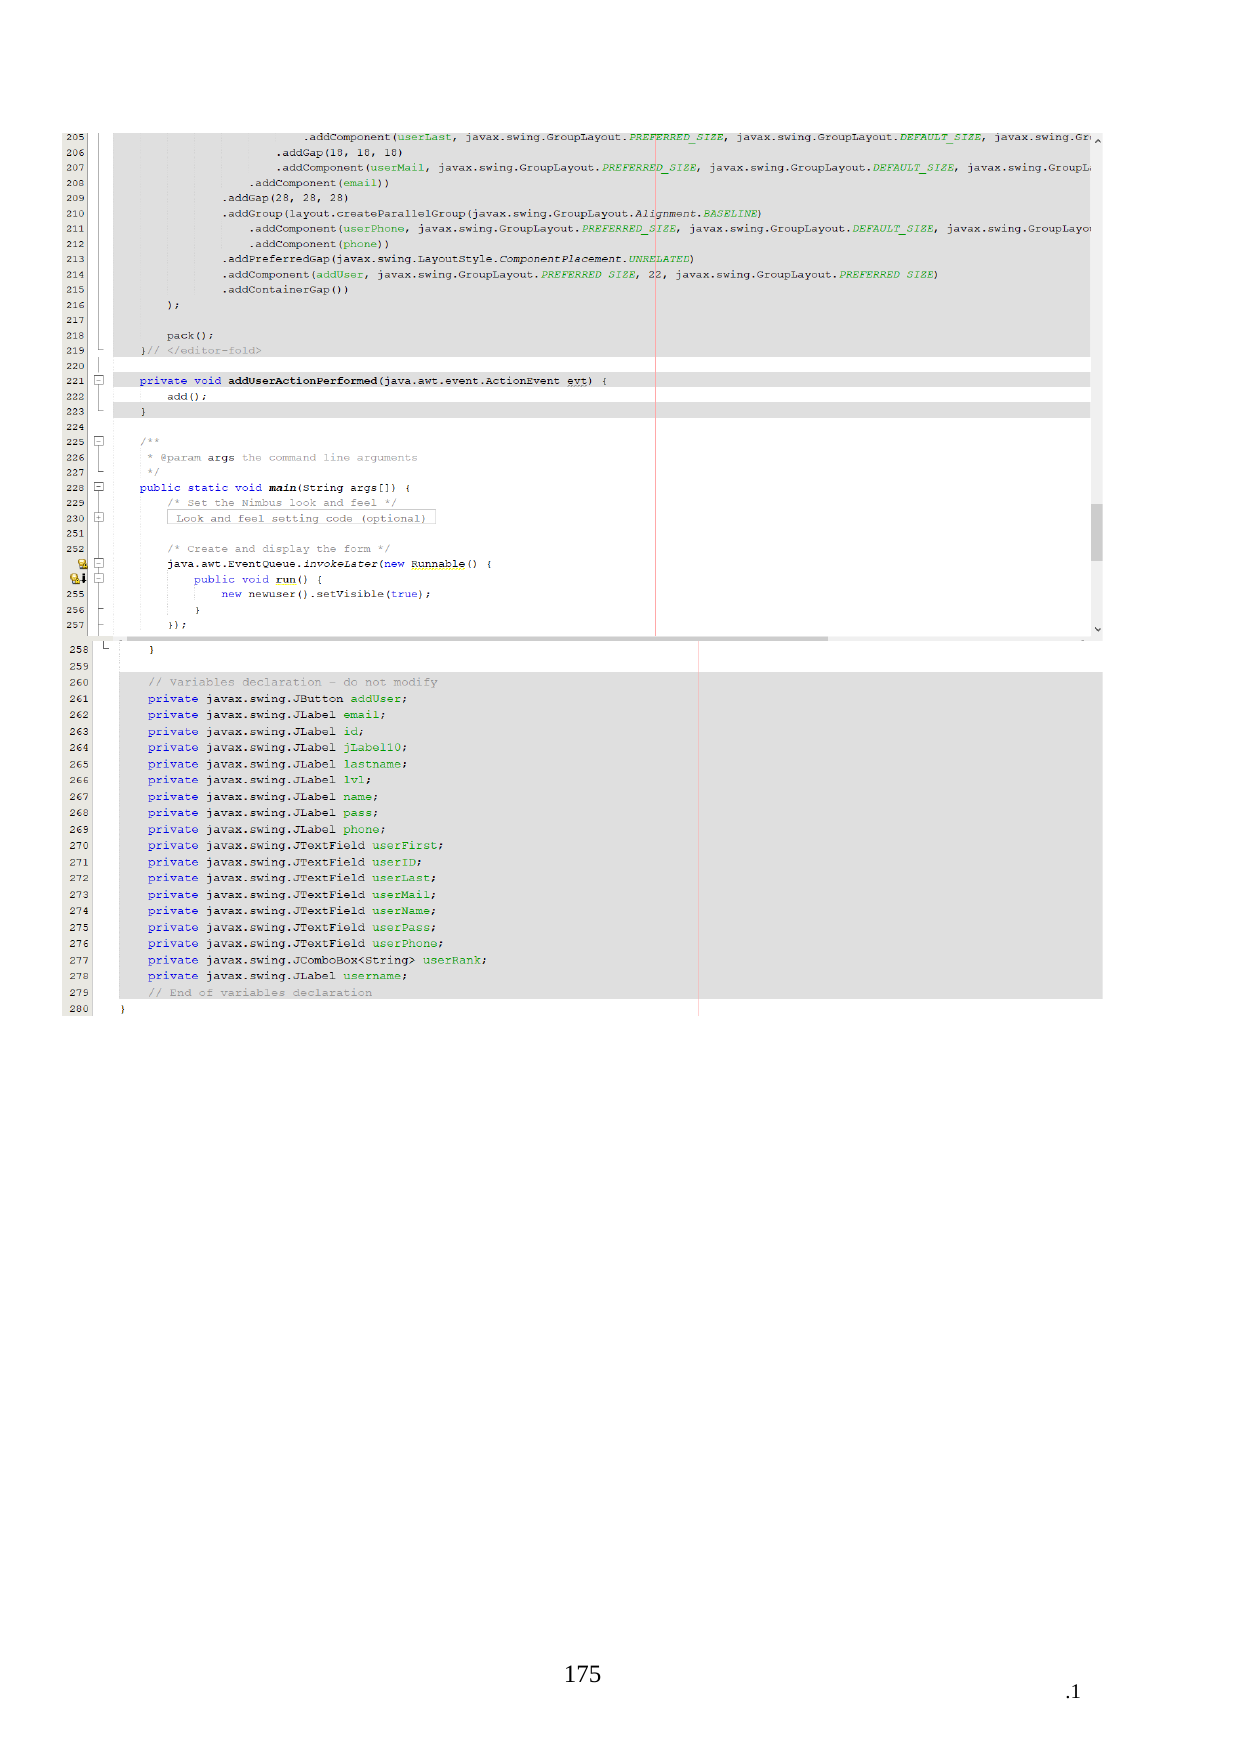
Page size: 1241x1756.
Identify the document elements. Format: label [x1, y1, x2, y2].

picture [62, 133, 1103, 1016]
